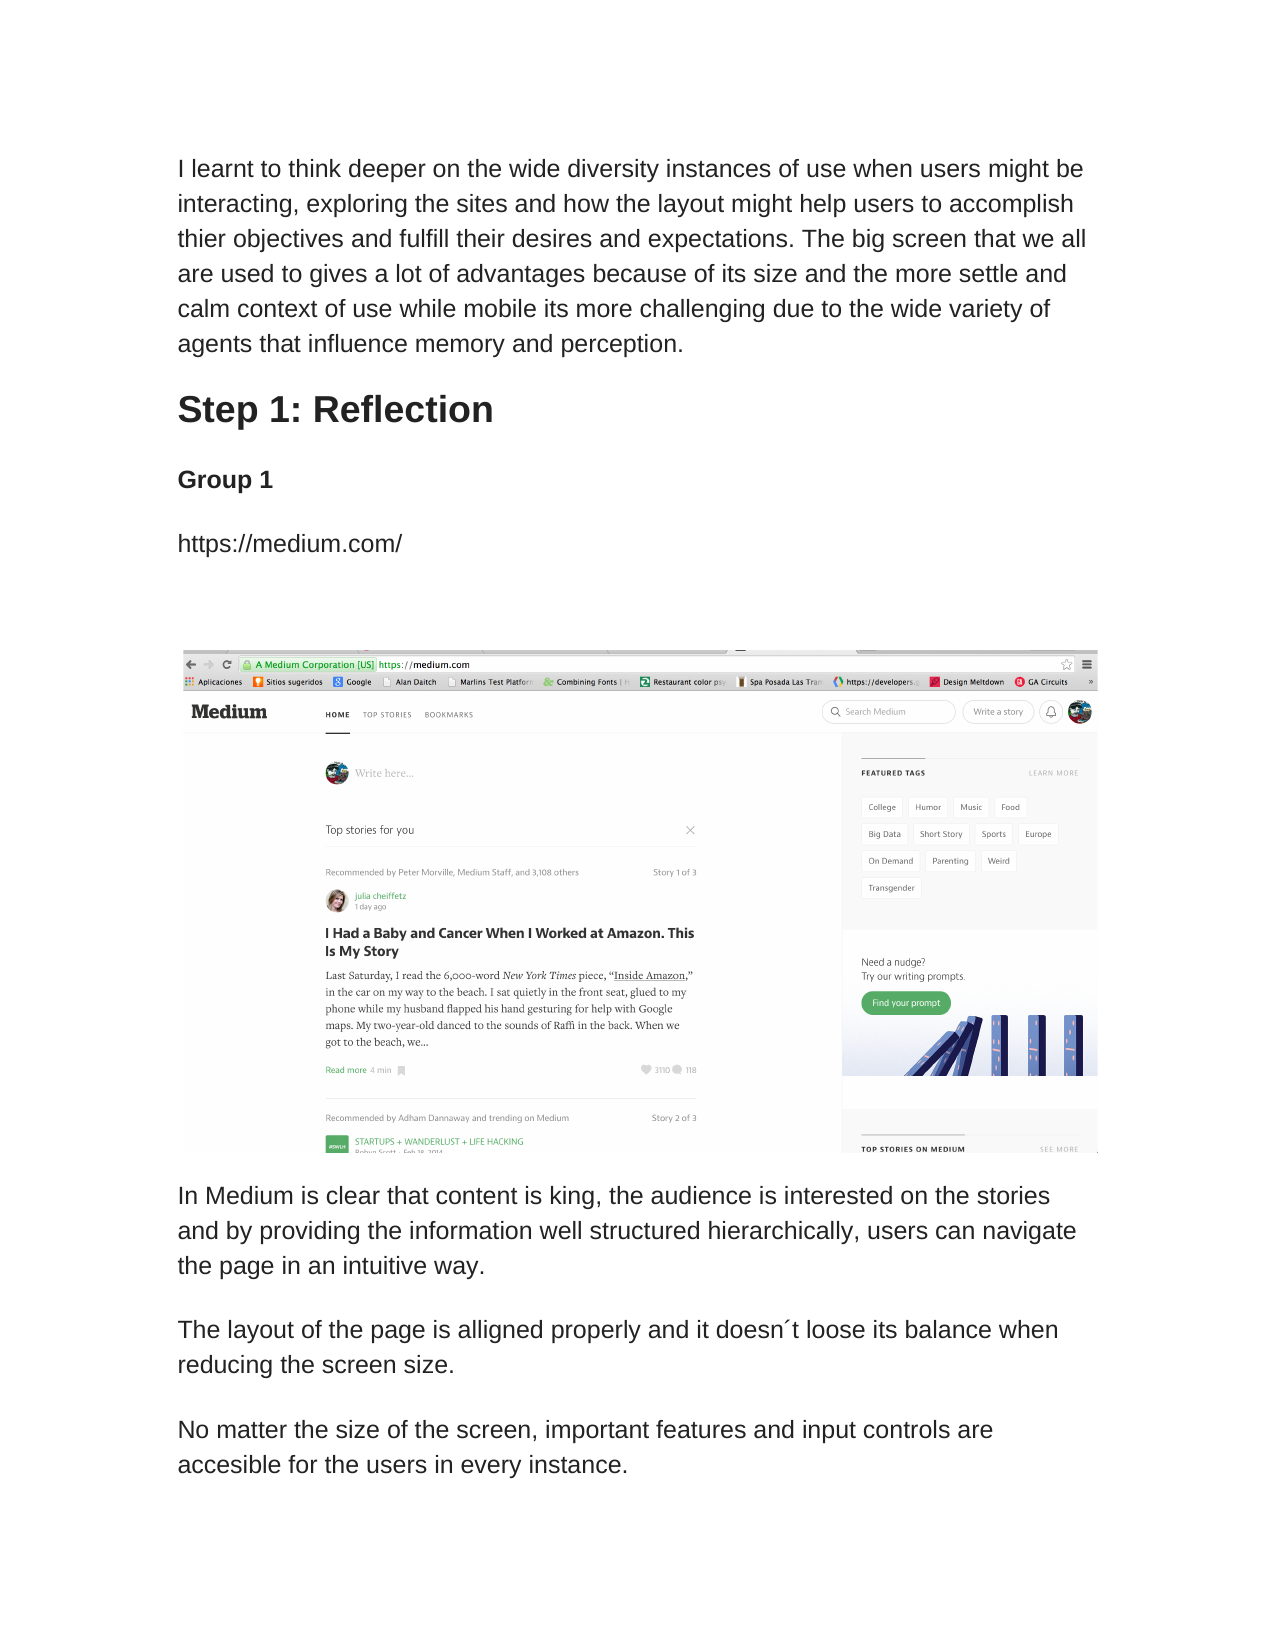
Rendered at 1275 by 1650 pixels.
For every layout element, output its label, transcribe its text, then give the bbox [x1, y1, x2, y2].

text The layout of the page is alligned properly and it doesn´t loose its balance when reducing the screen size. [177, 1309, 1098, 1379]
text https://medium.com/ [177, 523, 1098, 558]
text Group 1 [177, 459, 1098, 494]
text I learnt to think deeper on the wide diversity instances of use when users might be interacting, exploring the sites and how the layout might help users to accomplish thier objectives and fulfill their desires and expectations. The big screen that we all are used to gives a lot of advantages because of its size and the more settle and calm context of use while mobile its more challenging due to the wide variety of agents that influence memory and perception. [177, 148, 1098, 358]
text No matter the size of the screen, important features and input controls are accesible for the users in every instance. [177, 1408, 1098, 1478]
picture [183, 650, 1098, 1153]
text Step 1: Reflection [177, 387, 1098, 430]
